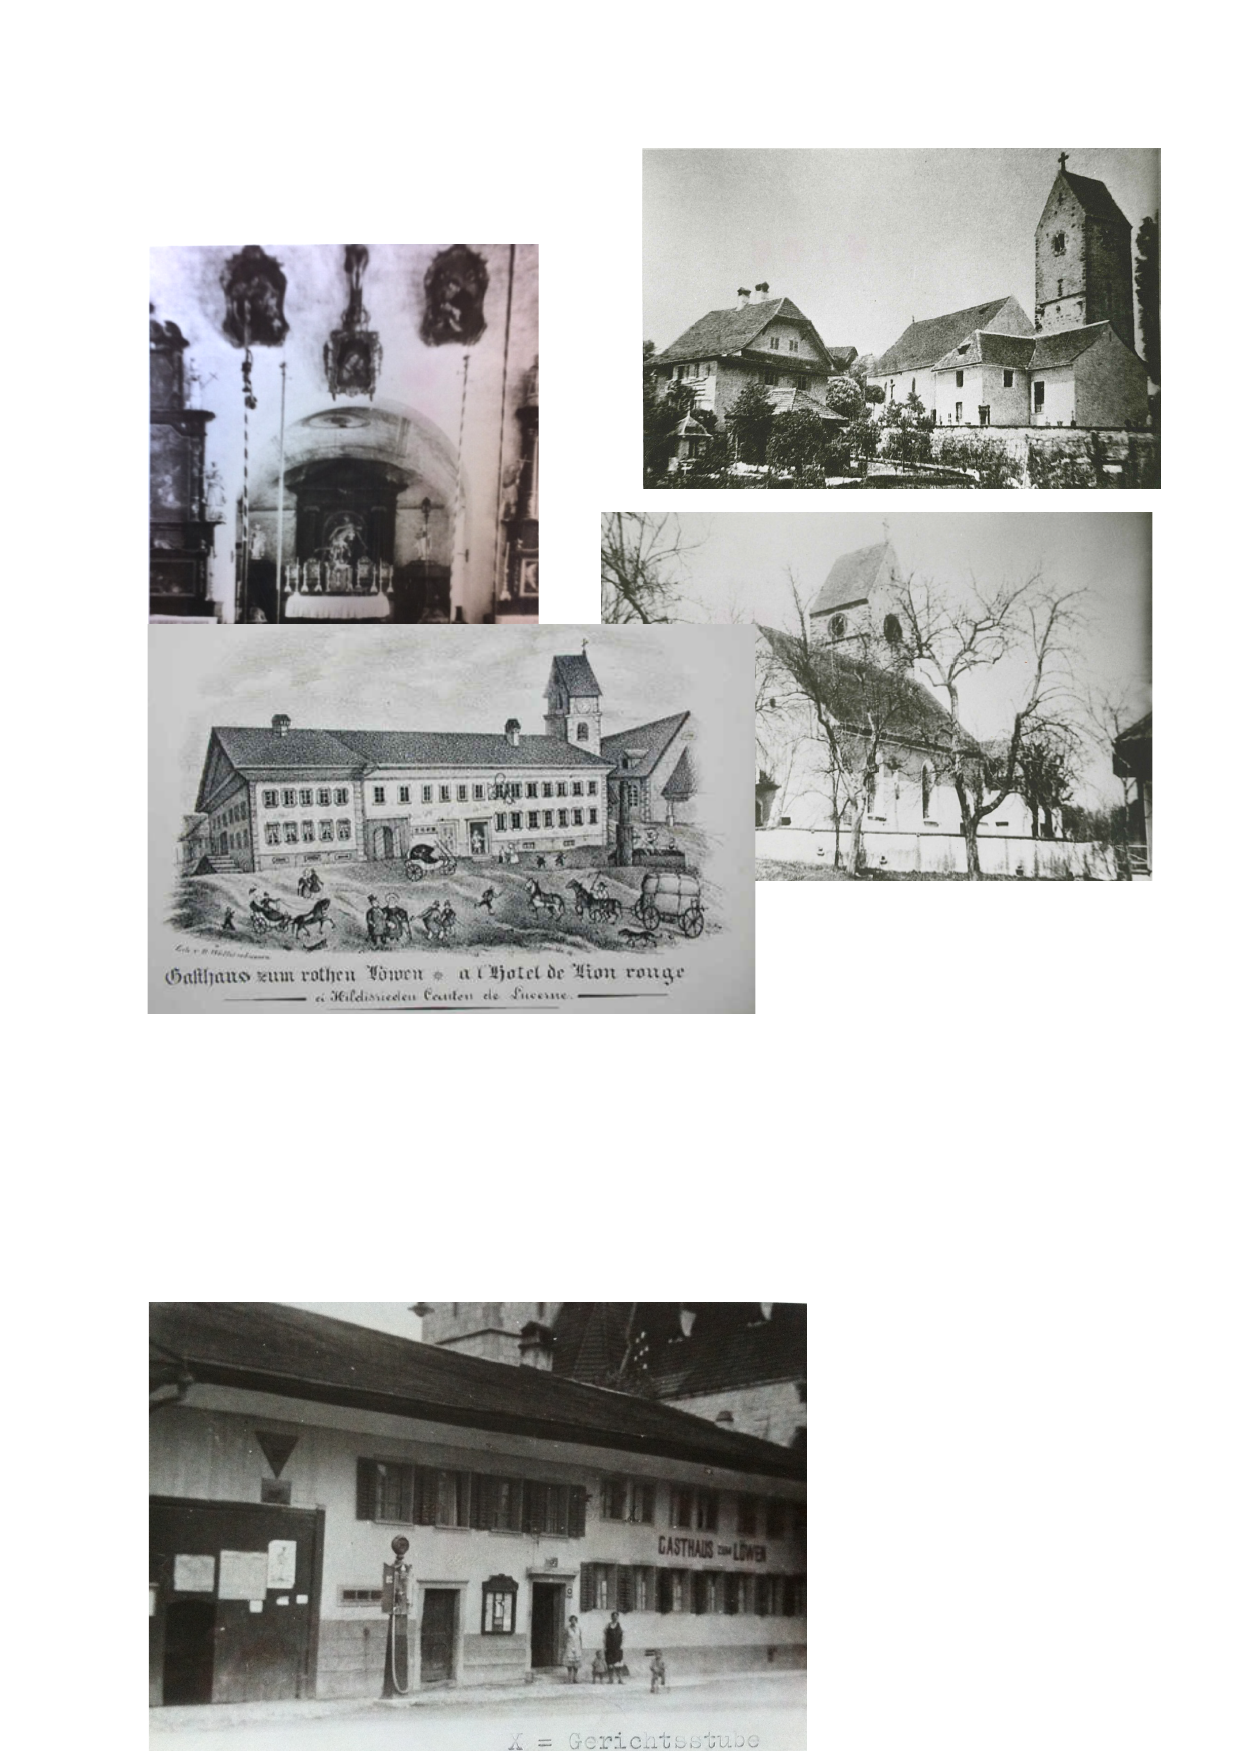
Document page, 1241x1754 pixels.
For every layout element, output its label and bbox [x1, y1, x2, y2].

picture [642, 148, 1161, 489]
picture [147, 1302, 811, 1754]
picture [147, 512, 1153, 1014]
